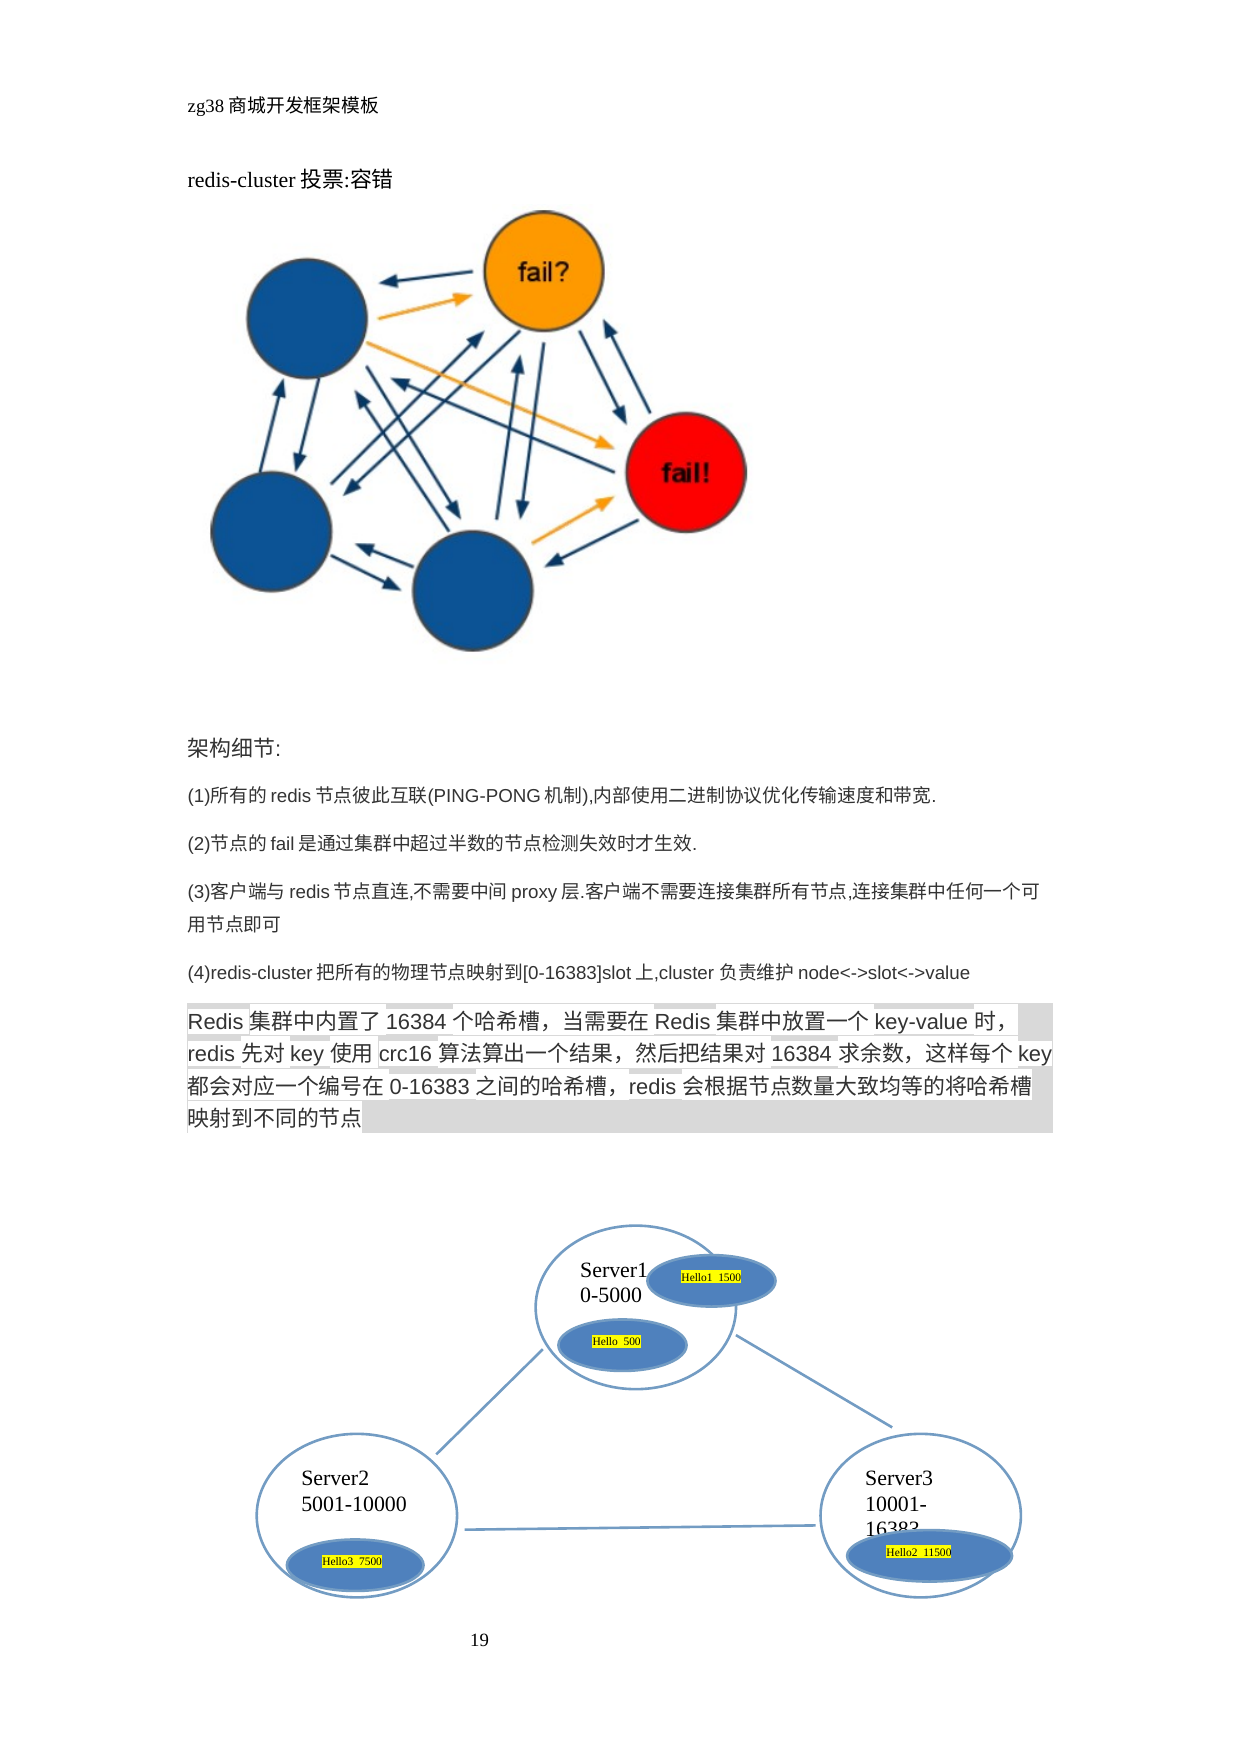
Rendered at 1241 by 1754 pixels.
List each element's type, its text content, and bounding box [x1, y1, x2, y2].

text (1)所有的redis节点彼此互联(PING-PONG机制),内部使用二进制协议优化传输速度和带宽. [187, 778, 1053, 811]
text (4)redis-cluster把所有的物理节点映射到[0-16383]slot上,cluster 负责维护node<->slot<->value [187, 955, 1053, 988]
picture [193, 204, 761, 668]
text 架构细节: [187, 730, 1053, 763]
text (2)节点的fail是通过集群中超过半数的节点检测失效时才生效. [187, 826, 1053, 859]
text (3)客户端与redis节点直连,不需要中间proxy层.客户端不需要连接集群所有节点,连接集群中任何一个可用节点即可 [187, 874, 1053, 939]
text redis-cluster投票:容错 [187, 162, 1053, 194]
text Redis 集群中内置了 16384 个哈希槽，当需要在 Redis 集群中放置一个 key-value 时，redis 先对 key 使用 crc16 算法算出一个结果，然后把结果对 16384 求余数，这样每个 key 都会对应一个编号在 0-16383 之间的哈希槽，redis 会根据节点数量大致均等的将哈希槽映射到不同的节点 [187, 1003, 1053, 1133]
